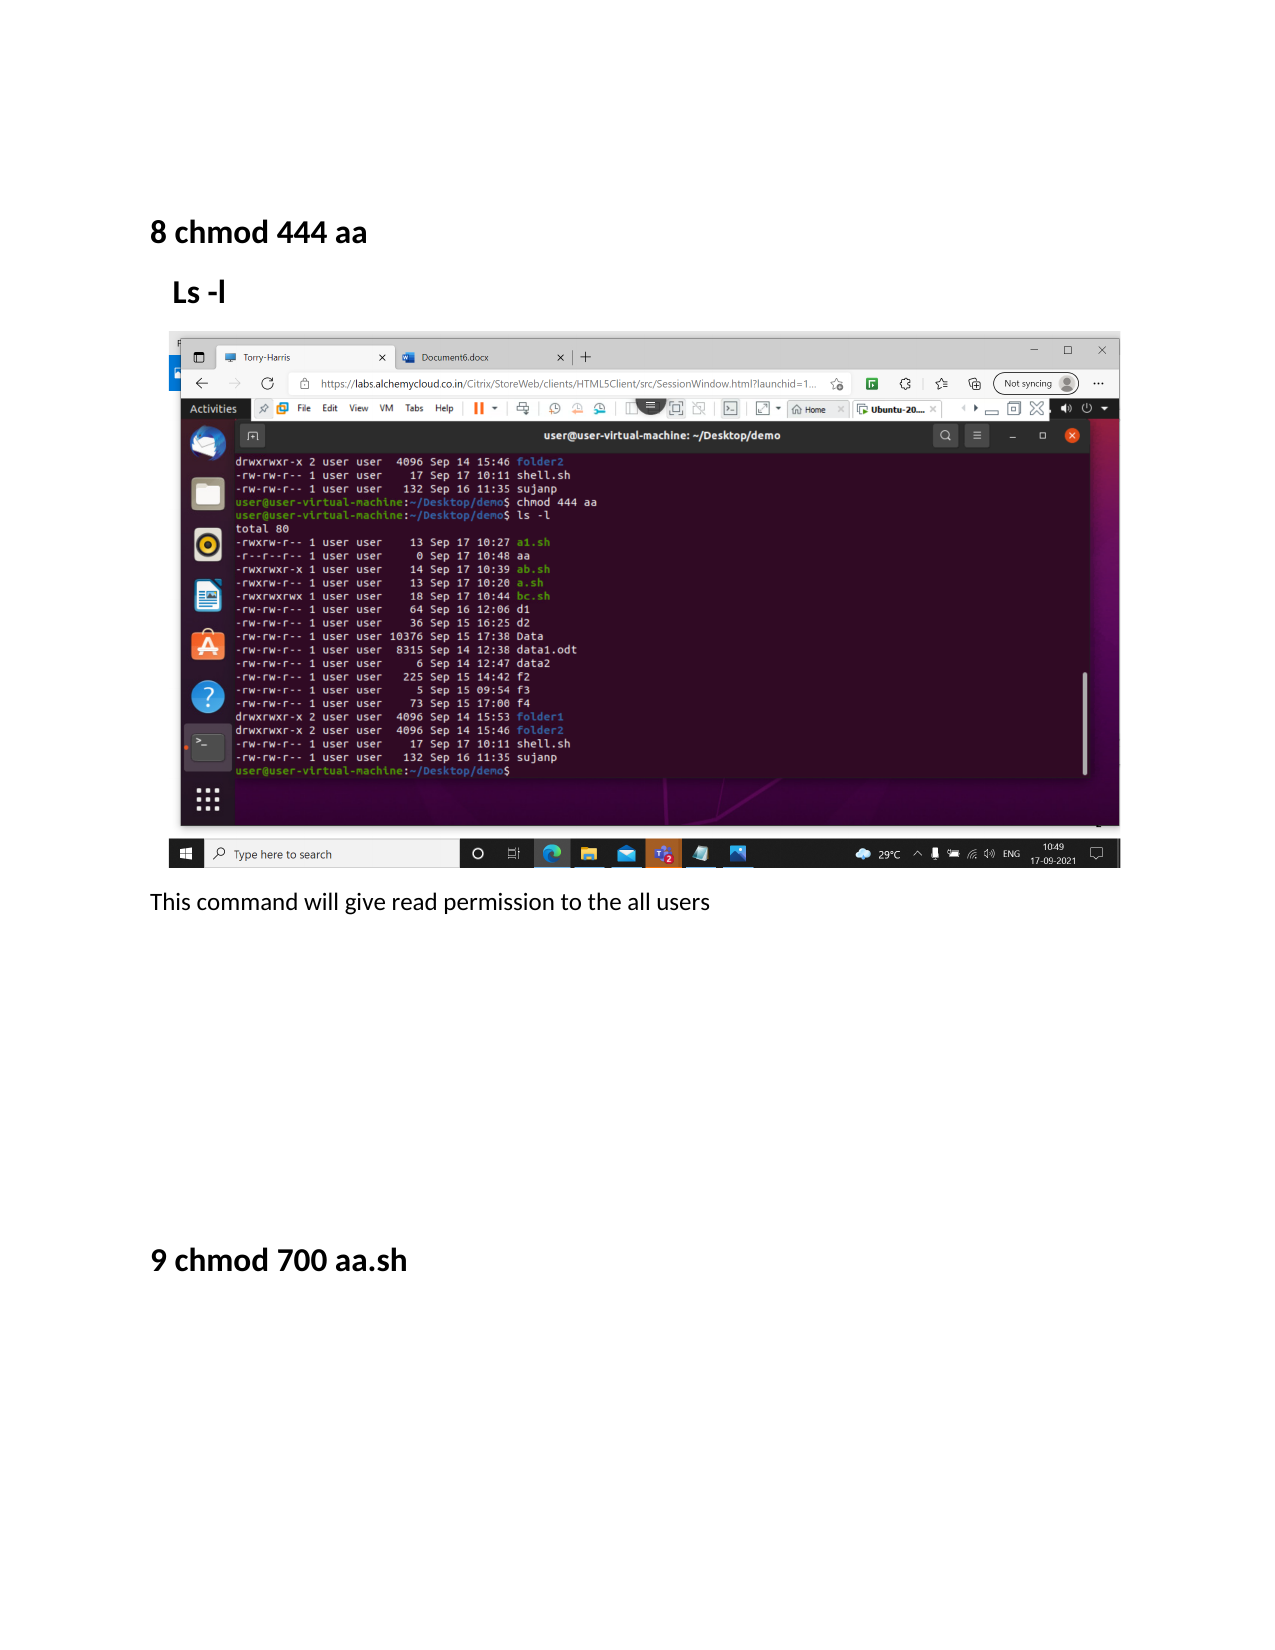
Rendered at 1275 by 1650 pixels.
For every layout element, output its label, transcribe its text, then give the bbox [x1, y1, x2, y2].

text 9 chmod 700 aa.sh [150, 1239, 1125, 1279]
text 8 chmod 444 aa [150, 211, 1125, 251]
text This command will give read permission to the all users [150, 886, 1125, 917]
text Ls -l [150, 271, 1125, 312]
